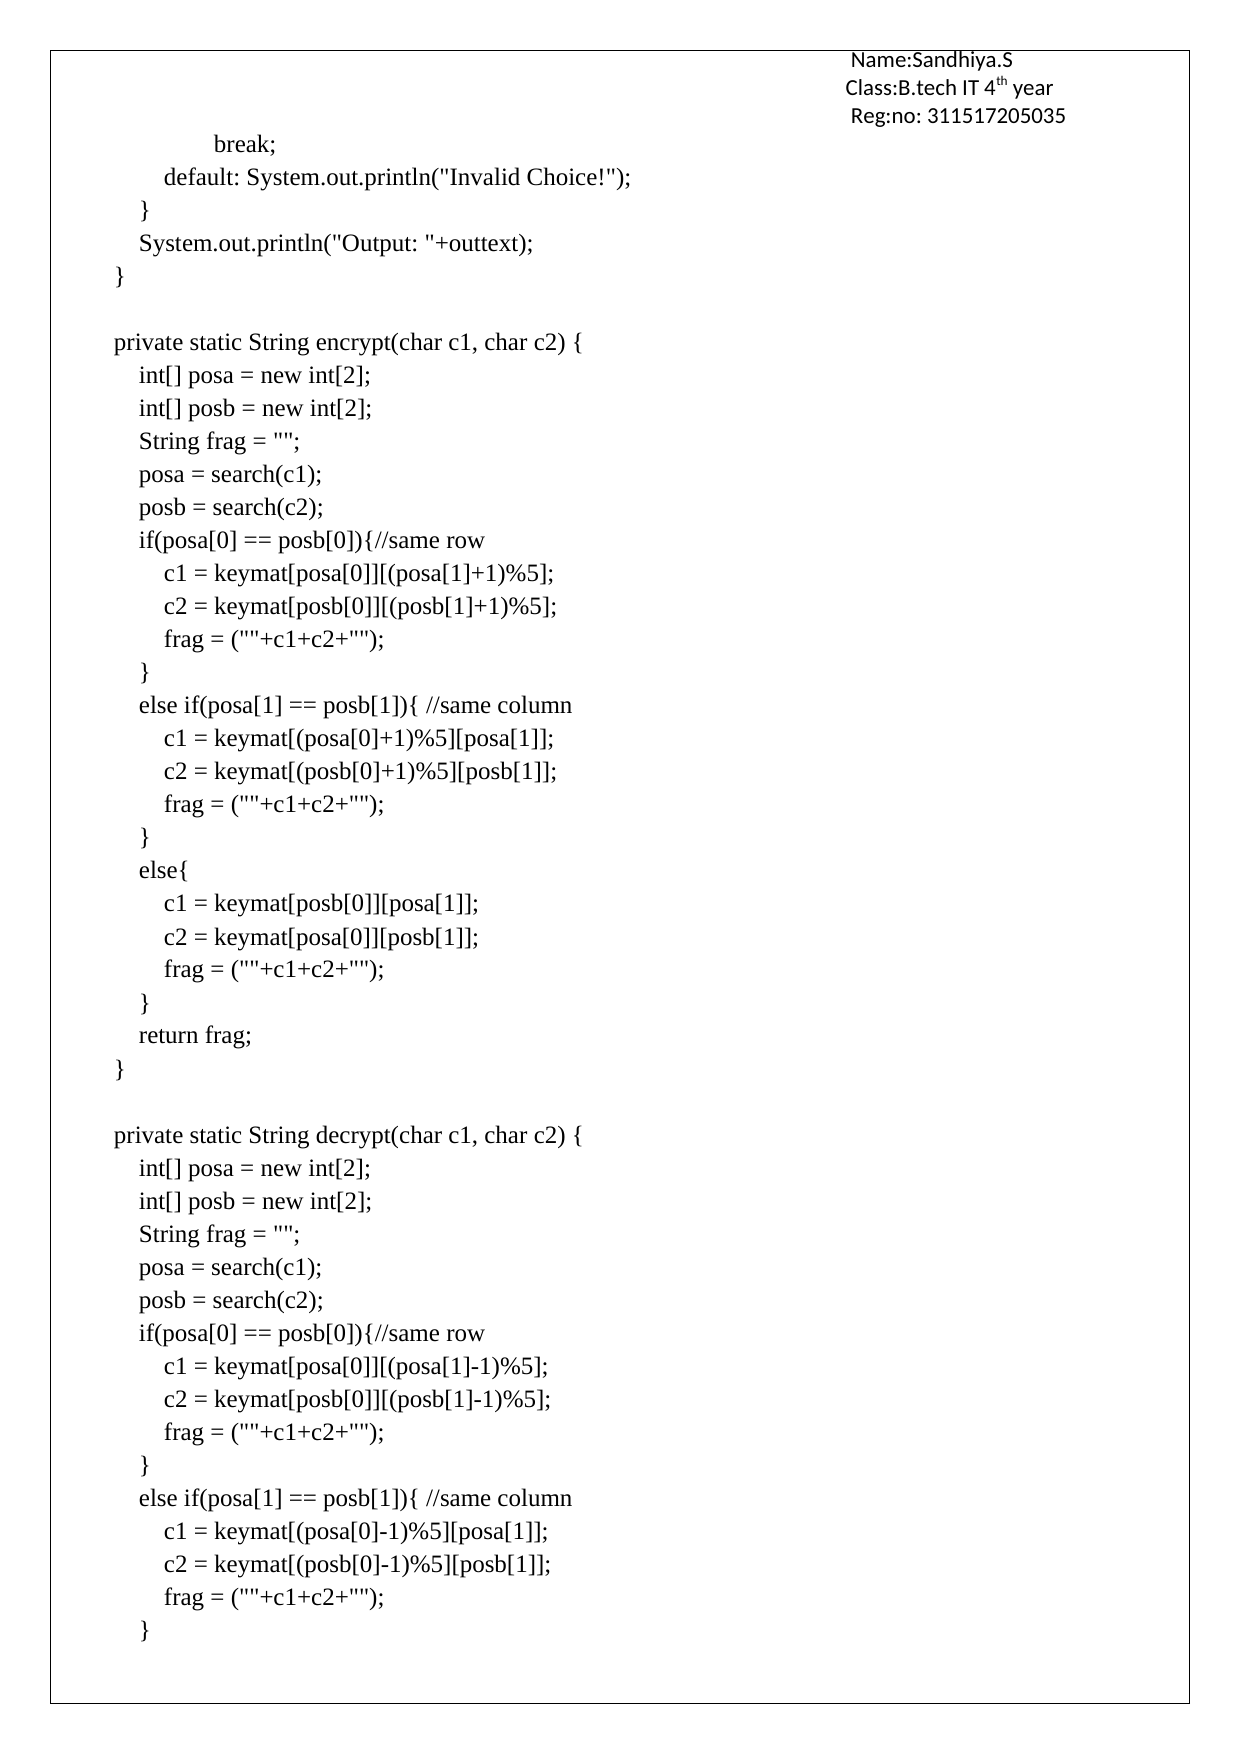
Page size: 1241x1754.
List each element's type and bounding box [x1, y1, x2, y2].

text [89, 129, 1152, 1644]
